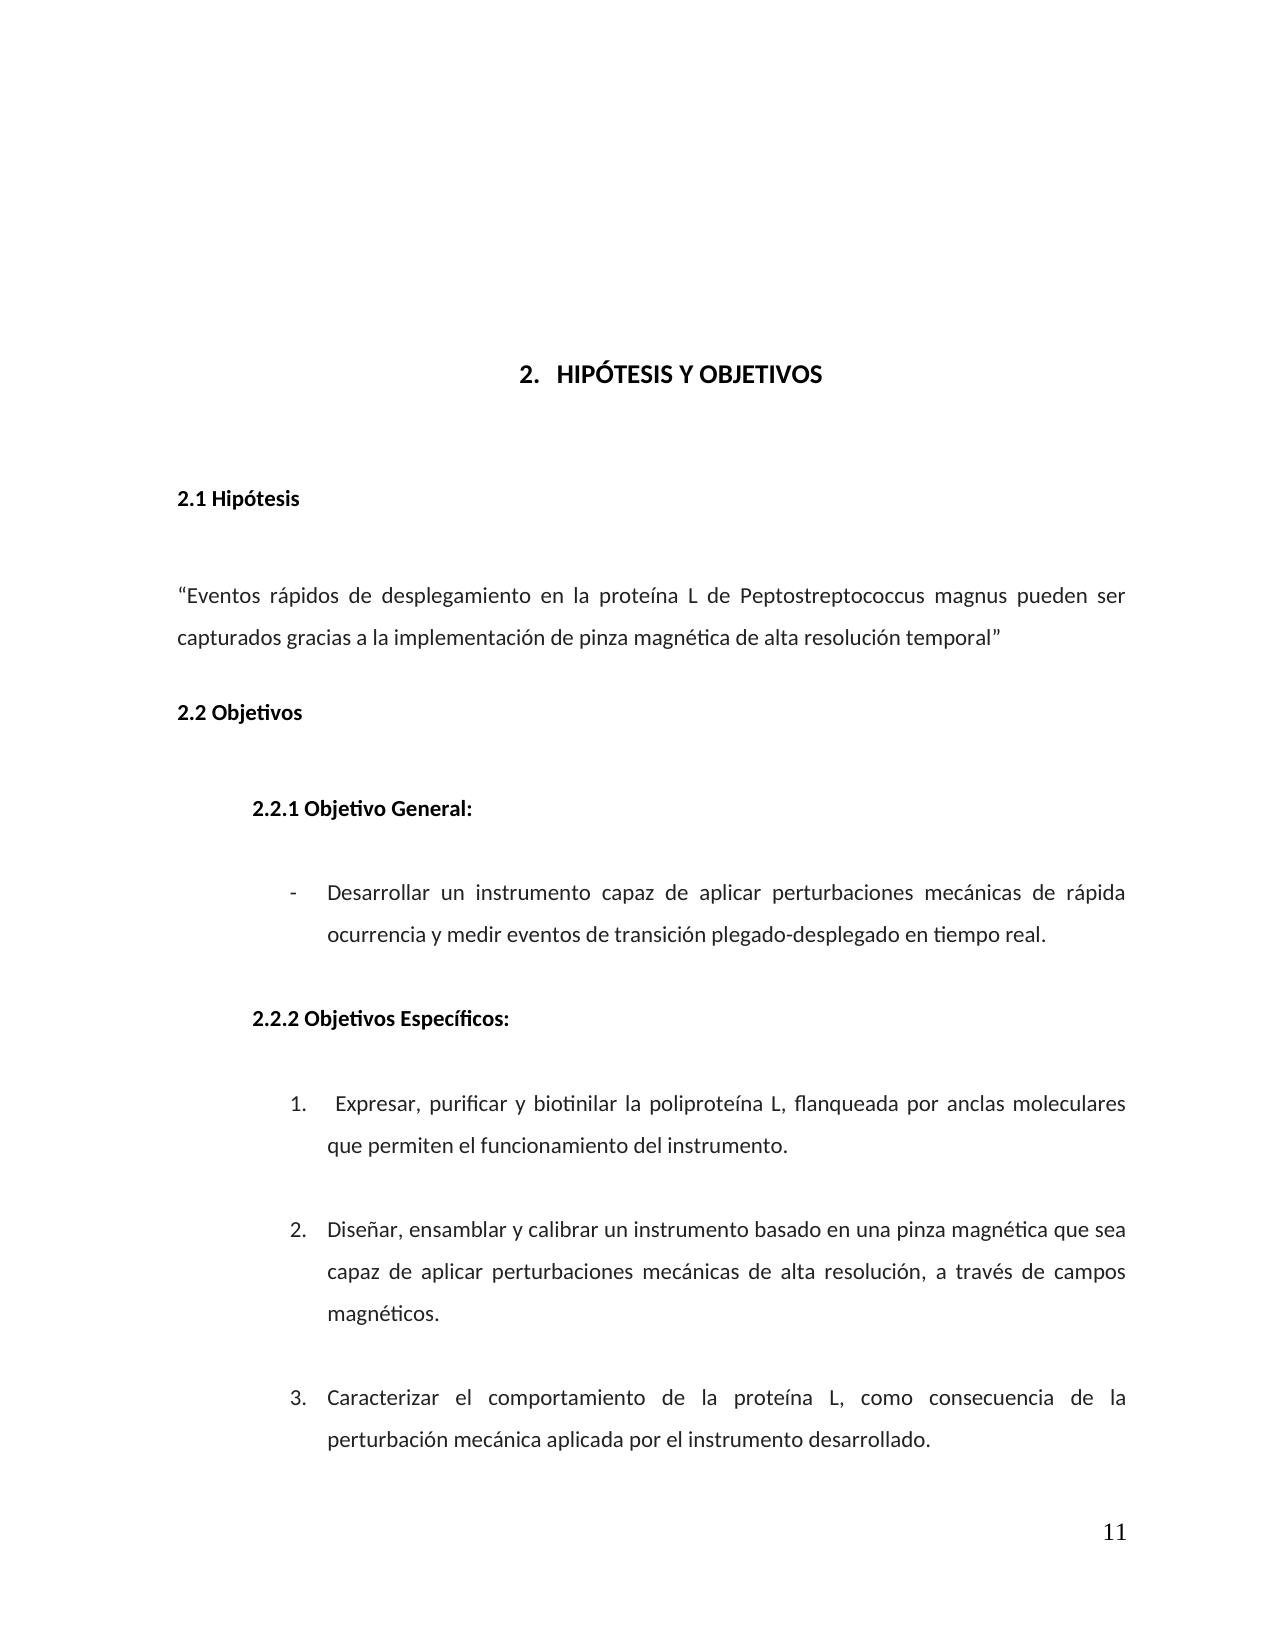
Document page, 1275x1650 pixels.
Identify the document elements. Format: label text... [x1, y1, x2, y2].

list Caracterizar el comportamiento de la proteína L, como consecuencia de la perturbación mecánica aplicada por el instrumento desarrollado. [289, 1383, 1127, 1453]
list Diseñar, ensamblar y calibrar un instrumento basado en una pinza magnética que sea capaz de aplicar perturbaciones mecánicas de alta resolución, a través de campos magnéticos. [289, 1215, 1127, 1327]
subtitle 2.1 Hipótesis [177, 484, 1127, 512]
list Desarrollar un instrumento capaz de aplicar perturbaciones mecánicas de rápida ocurrencia y medir eventos de transición plegado-desplegado en tiempo real. [289, 878, 1127, 948]
subtitle HIPÓTESIS Y OBJETIVOS [214, 357, 1127, 391]
subtitle 2.2 Objetivos [177, 698, 1127, 726]
subtitle 2.2.2 Objetivos Específicos: [252, 1004, 1127, 1032]
subtitle 2.2.1 Objetivo General: [252, 794, 1127, 822]
text “Eventos rápidos de desplegamiento en la proteína L de Peptostreptococcus magnus pueden ser capturados gracias a la implementación de pinza magnética de alta resolución temporal” [177, 609, 1127, 651]
list Expresar, purificar y biotinilar la poliproteína L, flanqueada por anclas moleculares que permiten el funcionamiento del instrumento. [289, 1089, 1127, 1159]
